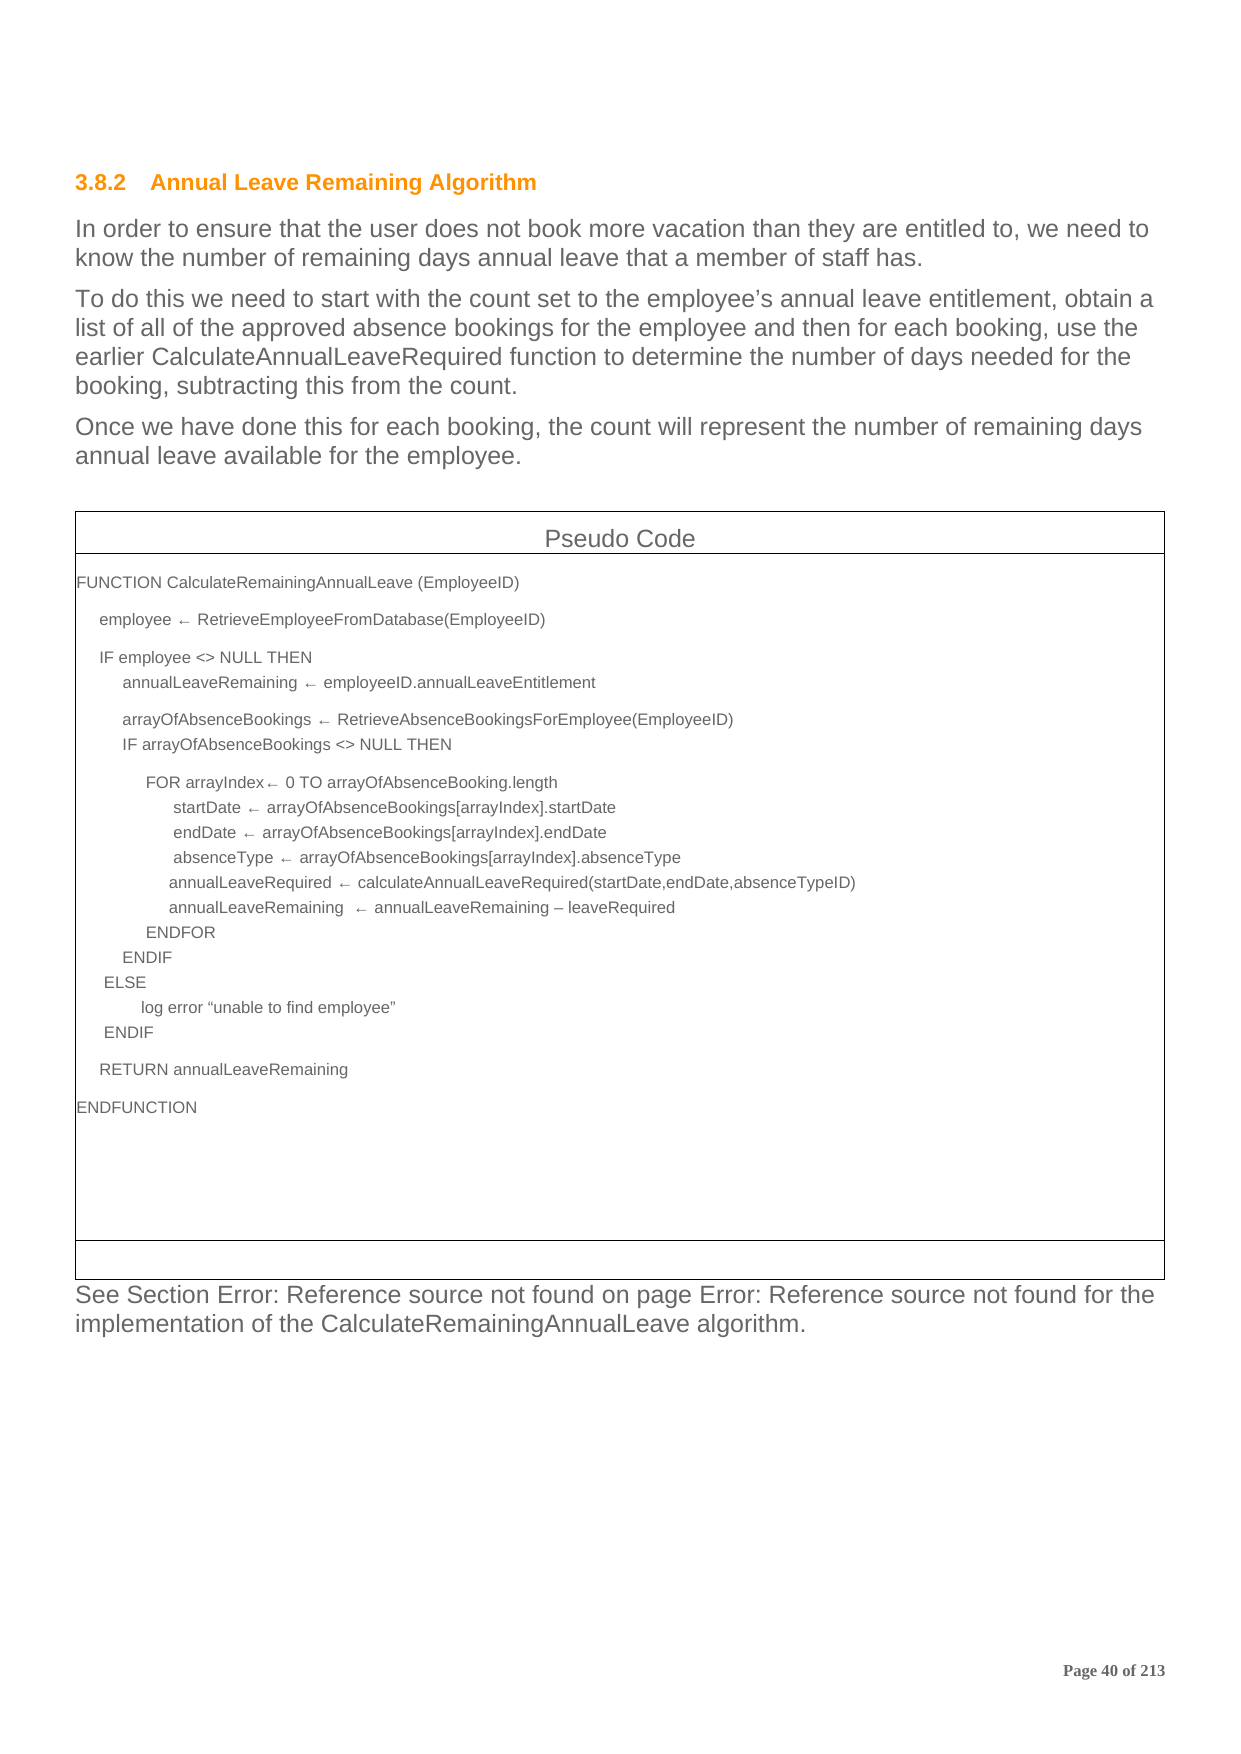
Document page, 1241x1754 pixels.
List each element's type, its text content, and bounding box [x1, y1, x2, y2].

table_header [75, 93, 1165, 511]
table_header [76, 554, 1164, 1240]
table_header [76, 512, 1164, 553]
text See Section Error! Reference source not found. on page Error! Bookmark not defined. for the implementation of the CalculateRemainingAnnualLeave algorithm. [75, 1280, 1165, 1337]
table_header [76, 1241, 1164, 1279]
